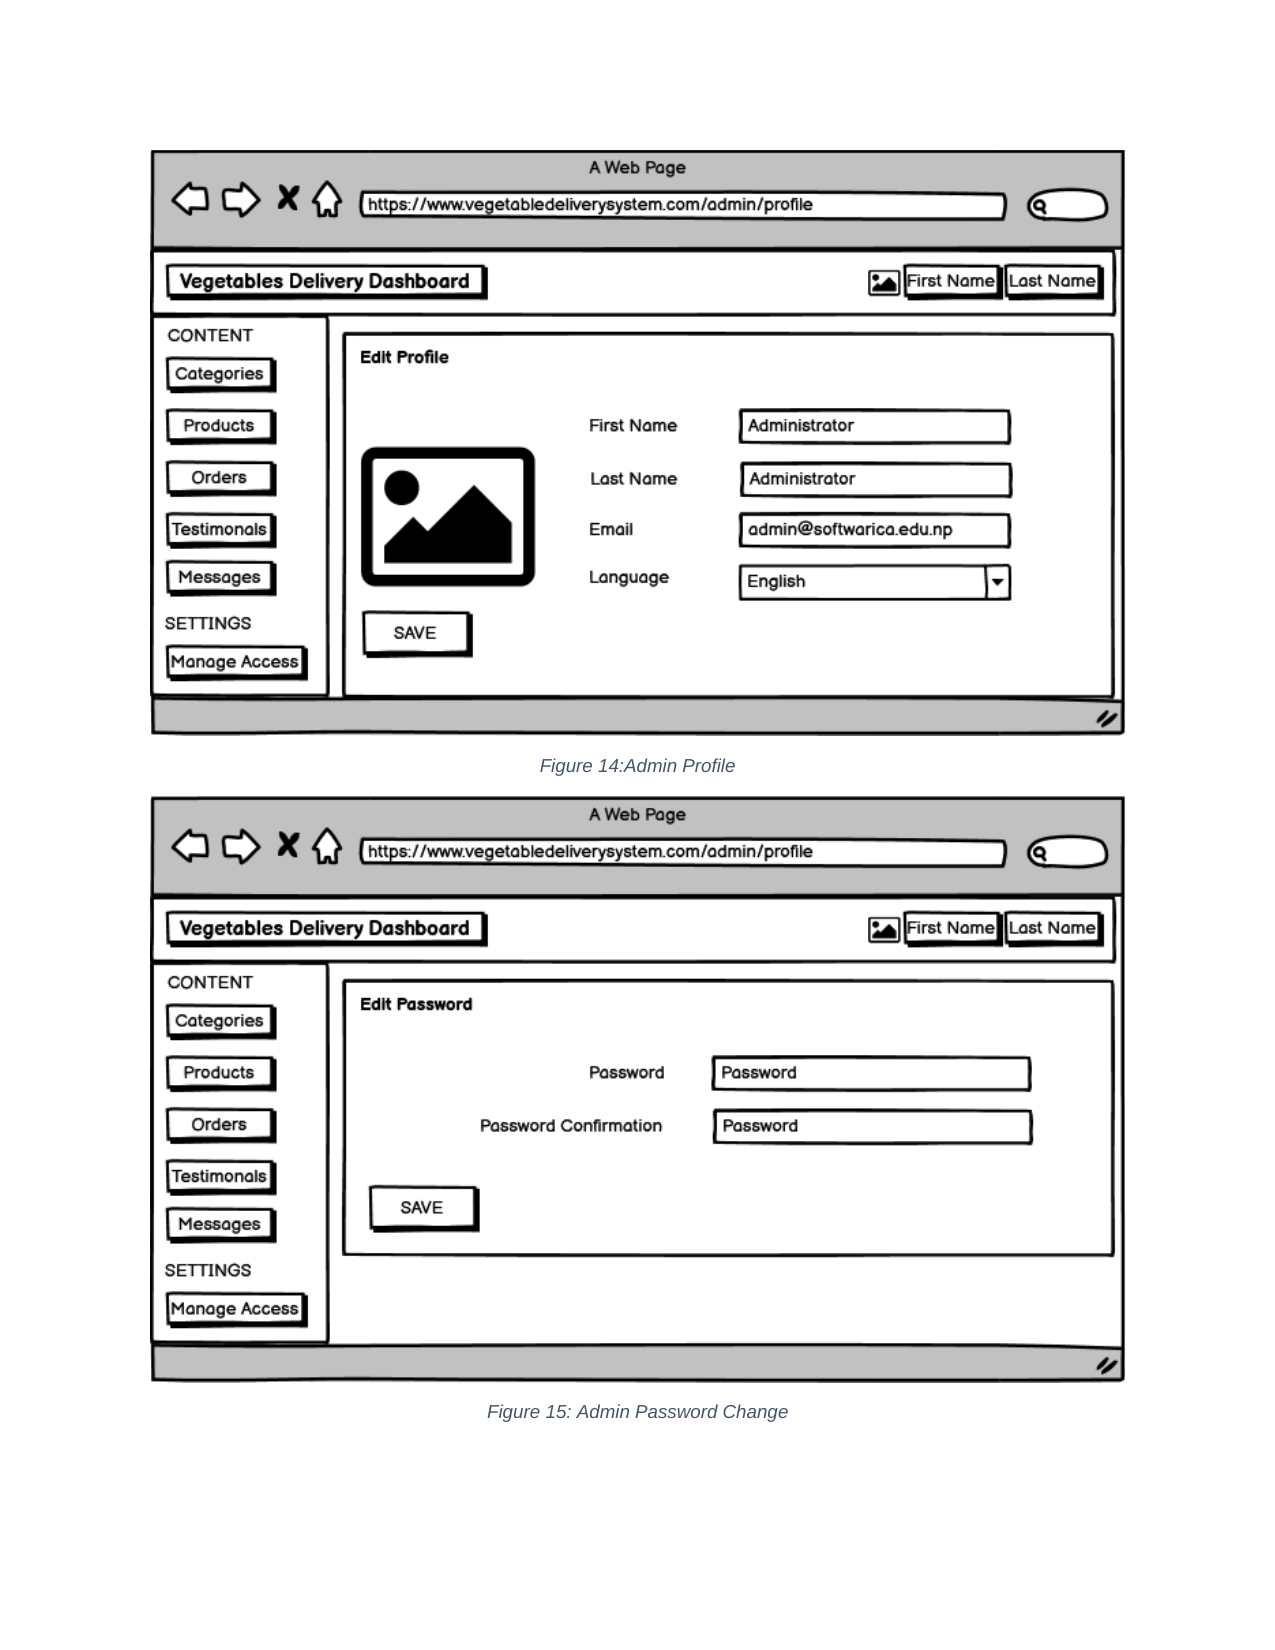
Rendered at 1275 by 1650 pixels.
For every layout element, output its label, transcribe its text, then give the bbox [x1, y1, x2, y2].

text Figure 14:Admin Profile [150, 754, 1125, 776]
text Figure 15: Admin Password Change [150, 1401, 1125, 1423]
picture [150, 150, 1125, 736]
picture [150, 796, 1125, 1383]
